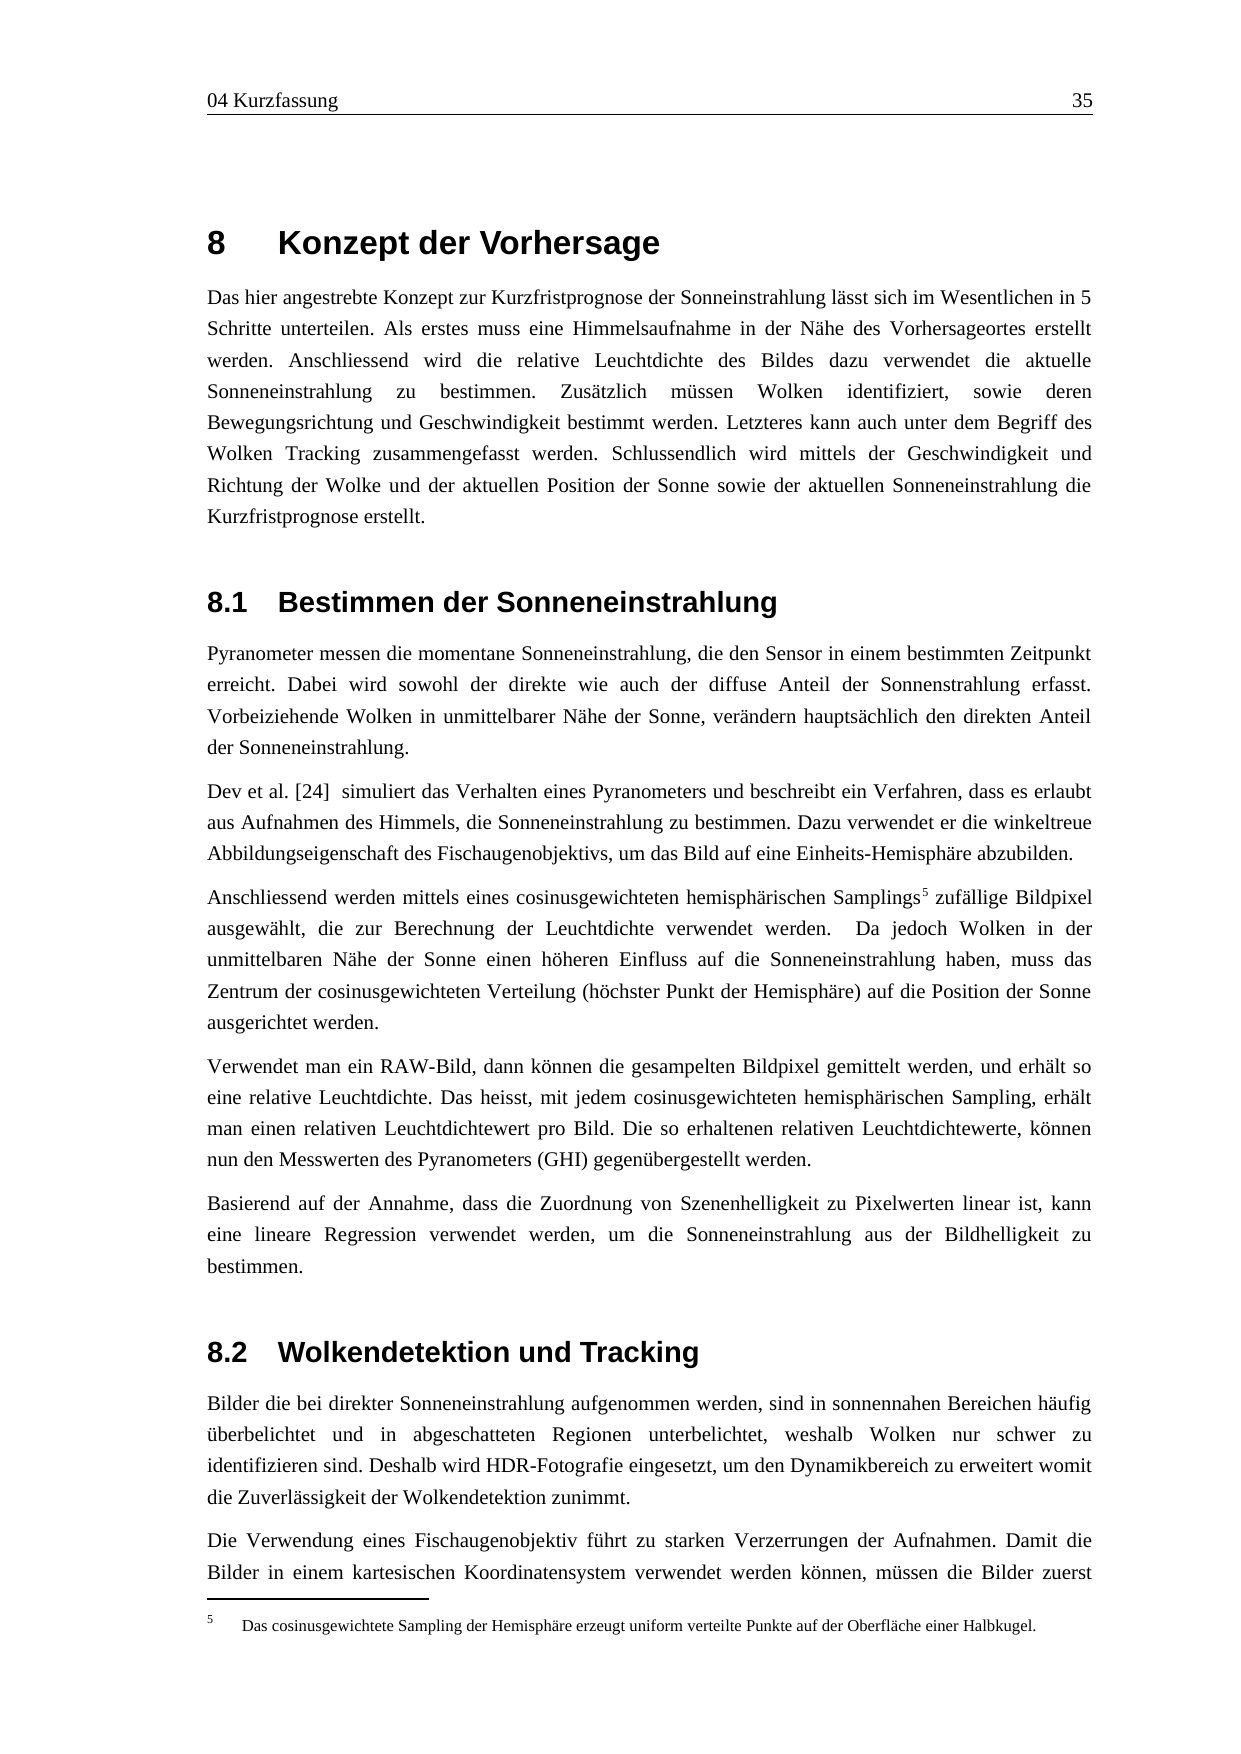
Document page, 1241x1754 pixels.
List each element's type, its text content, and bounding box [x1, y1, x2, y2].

subtitle Wolkendetektion und Tracking [207, 1335, 1093, 1368]
text Basierend auf der Annahme, dass die Zuordnung von Szenenhelligkeit zu Pixelwerten linear ist, kann eine lineare Regression verwendet werden, um die Sonneneinstrahlung aus der Bildhelligkeit zu bestimmen. [207, 1191, 1093, 1278]
text Das hier angestrebte Konzept zur Kurzfristprognose der Sonneinstrahlung lässt sich im Wesentlichen in 5 Schritte unterteilen. Als erstes muss eine Himmelsaufnahme in der Nähe des Vorhersageortes erstellt werden. Anschliessend wird die relative Leuchtdichte des Bildes dazu verwendet die aktuelle Sonneneinstrahlung zu bestimmen. Zusätzlich müssen Wolken identifiziert, sowie deren Bewegungsrichtung und Geschwindigkeit bestimmt werden. Letzteres kann auch unter dem Begriff des Wolken Tracking zusammengefasst werden. Schlussendlich wird mittels der Geschwindigkeit und Richtung der Wolke und der aktuellen Position der Sonne sowie der aktuellen Sonneneinstrahlung die Kurzfristprognose erstellt. [207, 285, 1093, 528]
text Dev et al. [24] simuliert das Verhalten eines Pyranometers und beschreibt ein Verfahren, dass es erlaubt aus Aufnahmen des Himmels, die Sonneneinstrahlung zu bestimmen. Dazu verwendet er die winkeltreue Abbildungseigenschaft des Fischaugenobjektivs, um das Bild auf eine Einheits-Hemisphäre abzubilden. [207, 779, 1093, 865]
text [207, 1528, 1093, 1584]
text Bilder die bei direkter Sonneneinstrahlung aufgenommen werden, sind in sonnennahen Bereichen häufig überbelichtet und in abgeschatteten Regionen unterbelichtet, weshalb Wolken nur schwer zu identifizieren sind. Deshalb wird HDR-Fotografie eingesetzt, um den Dynamikbereich zu erweitert womit die Zuverlässigkeit der Wolkendetektion zunimmt. [207, 1391, 1093, 1509]
text Pyranometer messen die momentane Sonneneinstrahlung, die den Sensor in einem bestimmten Zeitpunkt erreicht. Dabei wird sowohl der direkte wie auch der diffuse Anteil der Sonnenstrahlung erfasst. Vorbeiziehende Wolken in unmittelbarer Nähe der Sonne, verändern hauptsächlich den direkten Anteil der Sonneneinstrahlung. [207, 641, 1093, 759]
text Anschliessend werden mittels eines cosinusgewichteten hemisphärischen Samplings zufällige Bildpixel ausgewählt, die zur Berechnung der Leuchtdichte verwendet werden. Da jedoch Wolken in der unmittelbaren Nähe der Sonne einen höheren Einfluss auf die Sonneneinstrahlung haben, muss das Zentrum der cosinusgewichteten Verteilung (höchster Punkt der Hemisphäre) auf die Position der Sonne ausgerichtet werden. [207, 885, 1093, 1034]
text Verwendet man ein RAW-Bild, dann können die gesampelten Bildpixel gemittelt werden, und erhält so eine relative Leuchtdichte. Das heisst, mit jedem cosinusgewichteten hemisphärischen Sampling, erhält man einen relativen Leuchtdichtewert pro Bild. Die so erhaltenen relativen Leuchtdichtewerte, können nun den Messwerten des Pyranometers (GHI) gegenübergestellt werden. [207, 1054, 1093, 1171]
subtitle Konzept der Vorhersage [207, 223, 1093, 261]
subtitle Bestimmen der Sonneneinstrahlung [207, 585, 1093, 619]
